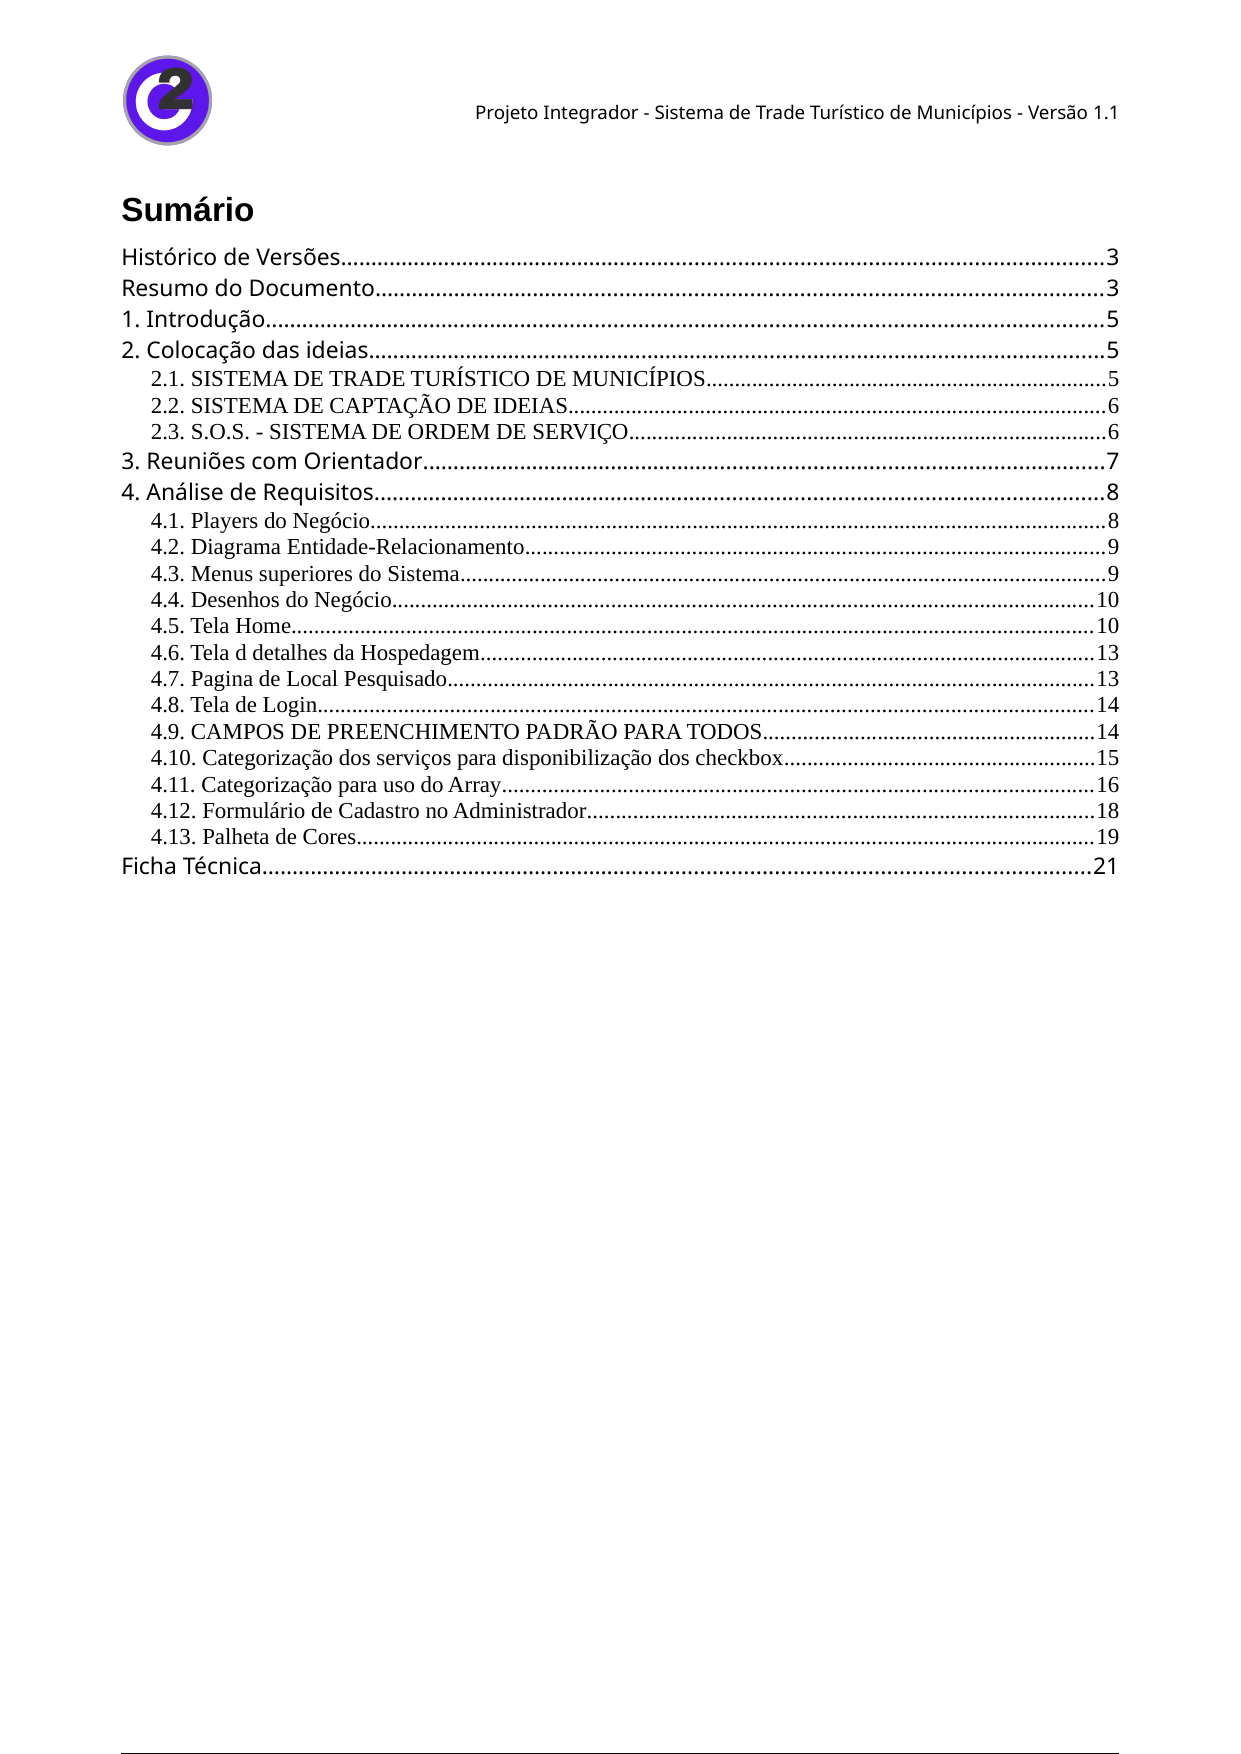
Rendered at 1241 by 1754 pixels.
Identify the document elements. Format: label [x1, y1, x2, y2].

picture [121, 53, 214, 147]
